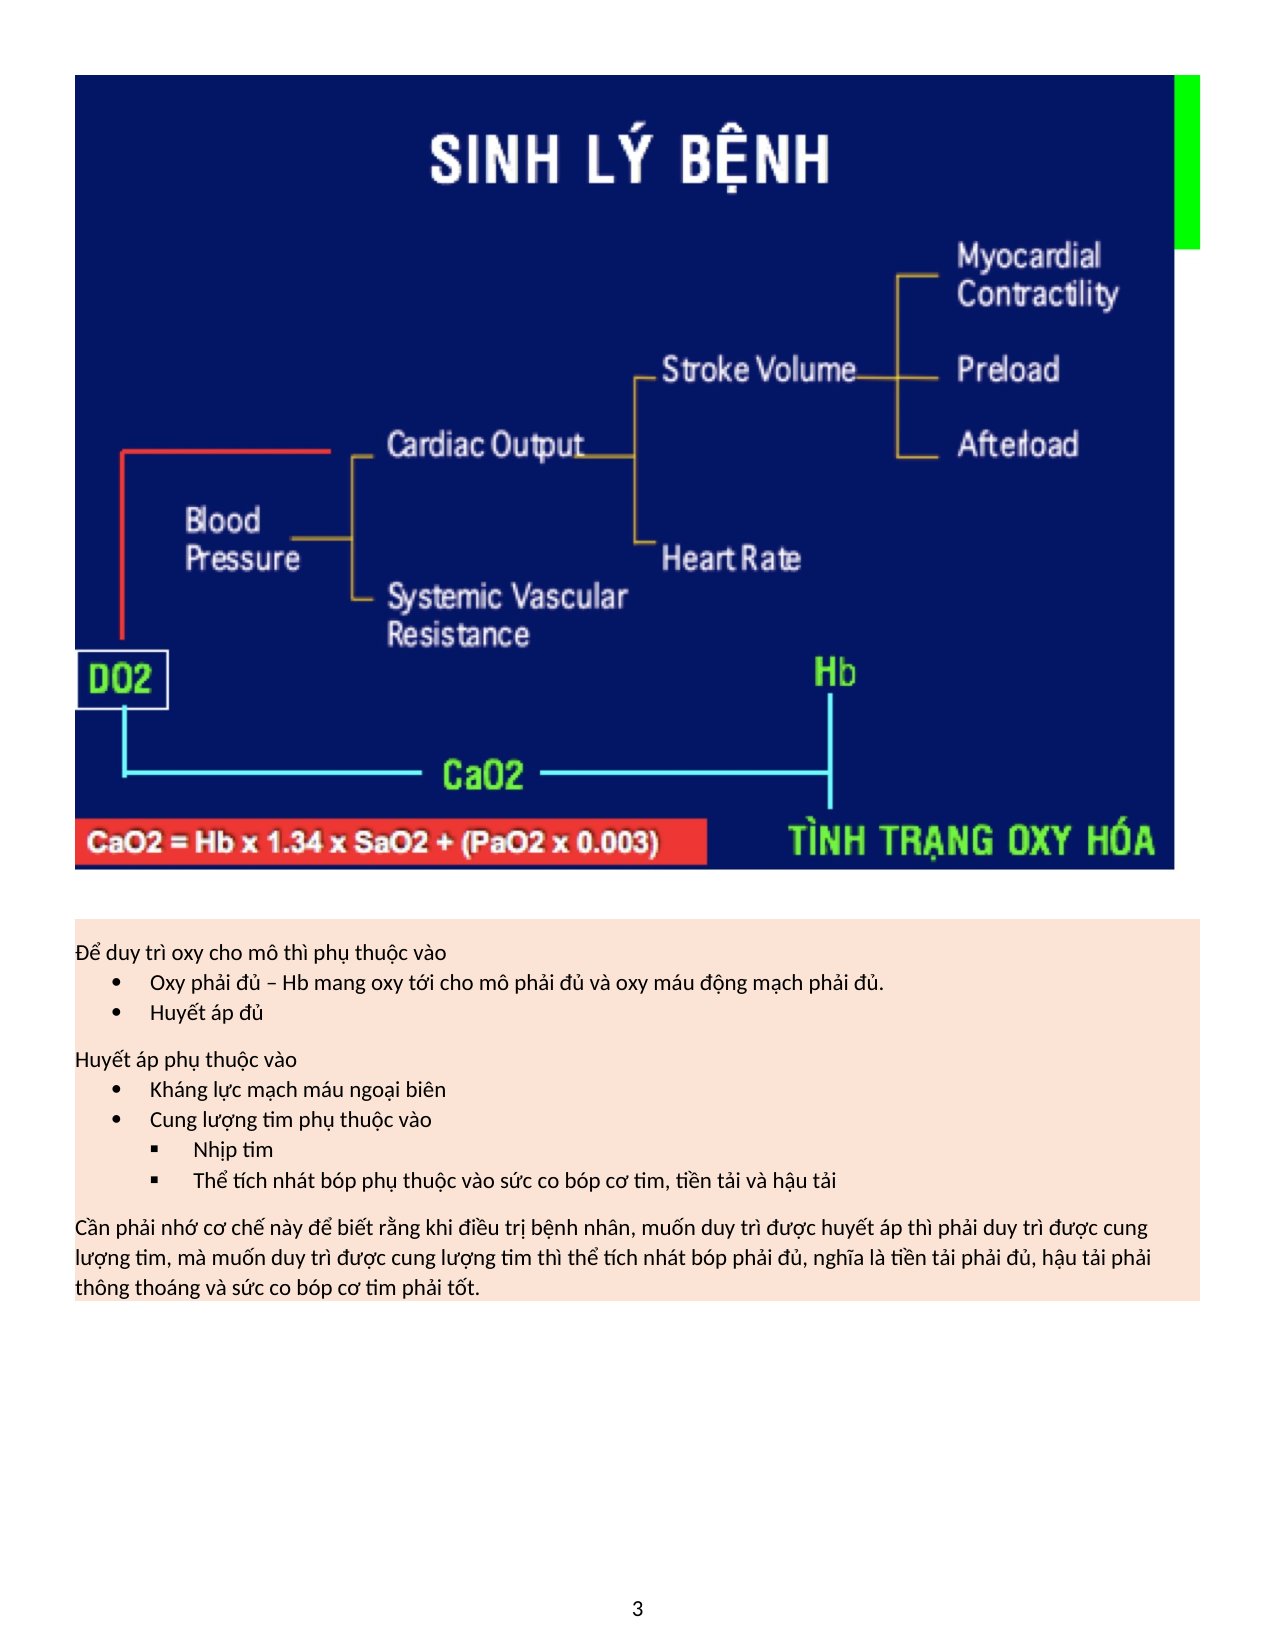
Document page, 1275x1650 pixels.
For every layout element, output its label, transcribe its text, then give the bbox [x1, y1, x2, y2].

list Kháng lực mạch máu ngoại biên [75, 1075, 1200, 1103]
text Để duy trì oxy cho mô thì phụ thuộc vào [75, 938, 1200, 966]
list Cung lượng tim phụ thuộc vào [75, 1105, 1200, 1133]
list Oxy phải đủ – Hb mang oxy tới cho mô phải đủ và oxy máu động mạch phải đủ. [75, 968, 1200, 996]
list Thể tích nhát bóp phụ thuộc vào sức co bóp cơ tim, tiền tải và hậu tải [75, 1166, 1200, 1194]
picture [75, 75, 1200, 919]
text Cần phải nhớ cơ chế này để biết rằng khi điều trị bệnh nhân, muốn duy trì được huyết áp thì phải duy trì được cung lượng tim, mà muốn duy trì được cung lượng tim thì thể tích nhát bóp phải đủ, nghĩa là tiền tải phải đủ, hậu tải phải thông thoáng và sức co bóp cơ tim phải tốt. [75, 1213, 1200, 1301]
list Nhịp tim [75, 1136, 1200, 1163]
text Huyết áp phụ thuộc vào [75, 1045, 1200, 1073]
list Huyết áp đủ [75, 998, 1200, 1026]
